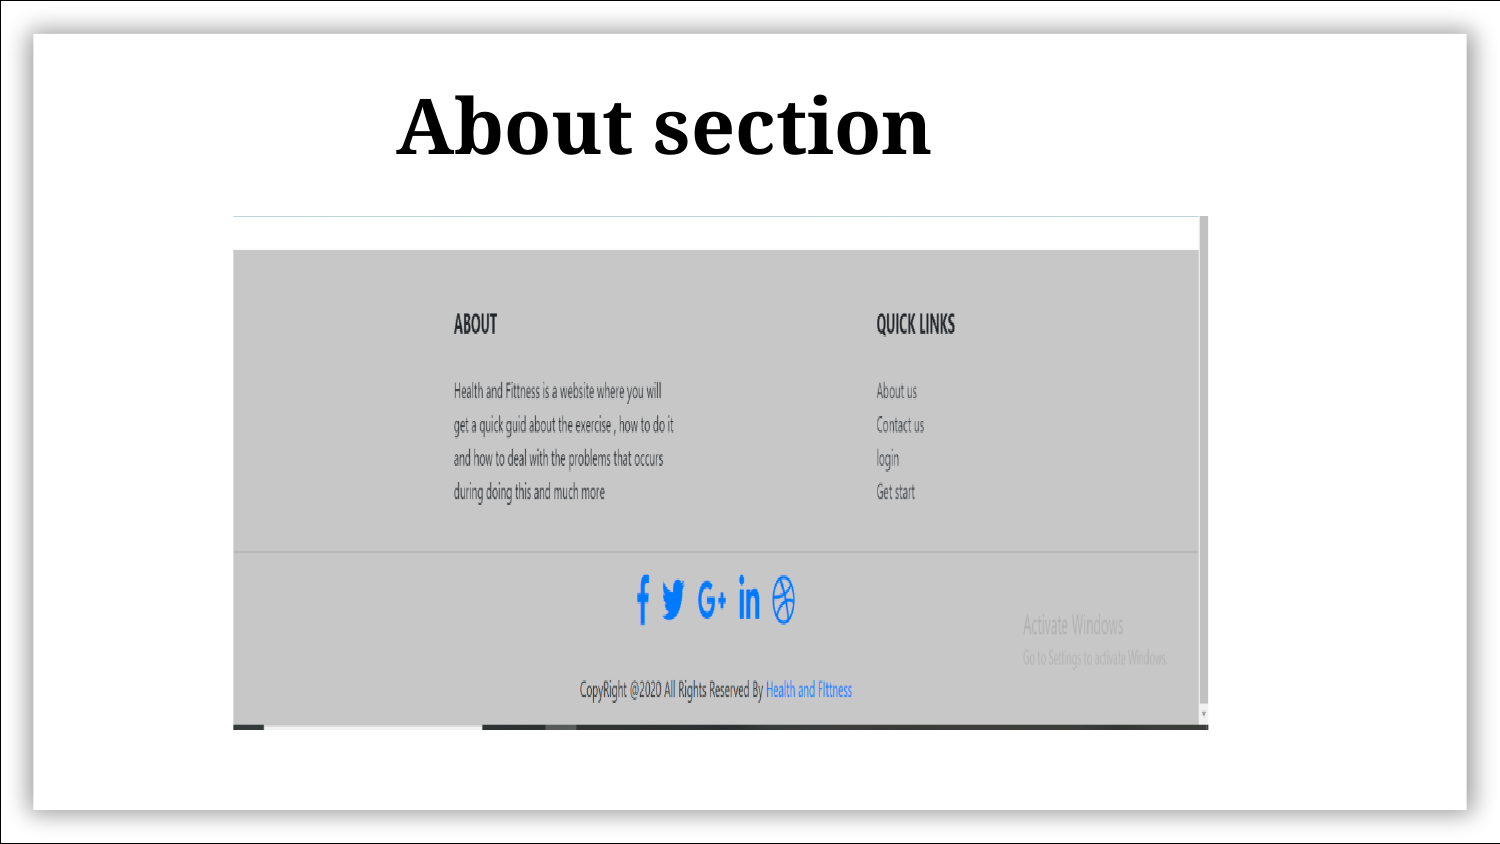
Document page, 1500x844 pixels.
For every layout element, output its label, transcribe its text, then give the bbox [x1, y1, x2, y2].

text About section [136, 72, 1481, 177]
picture [1, 1, 1500, 843]
